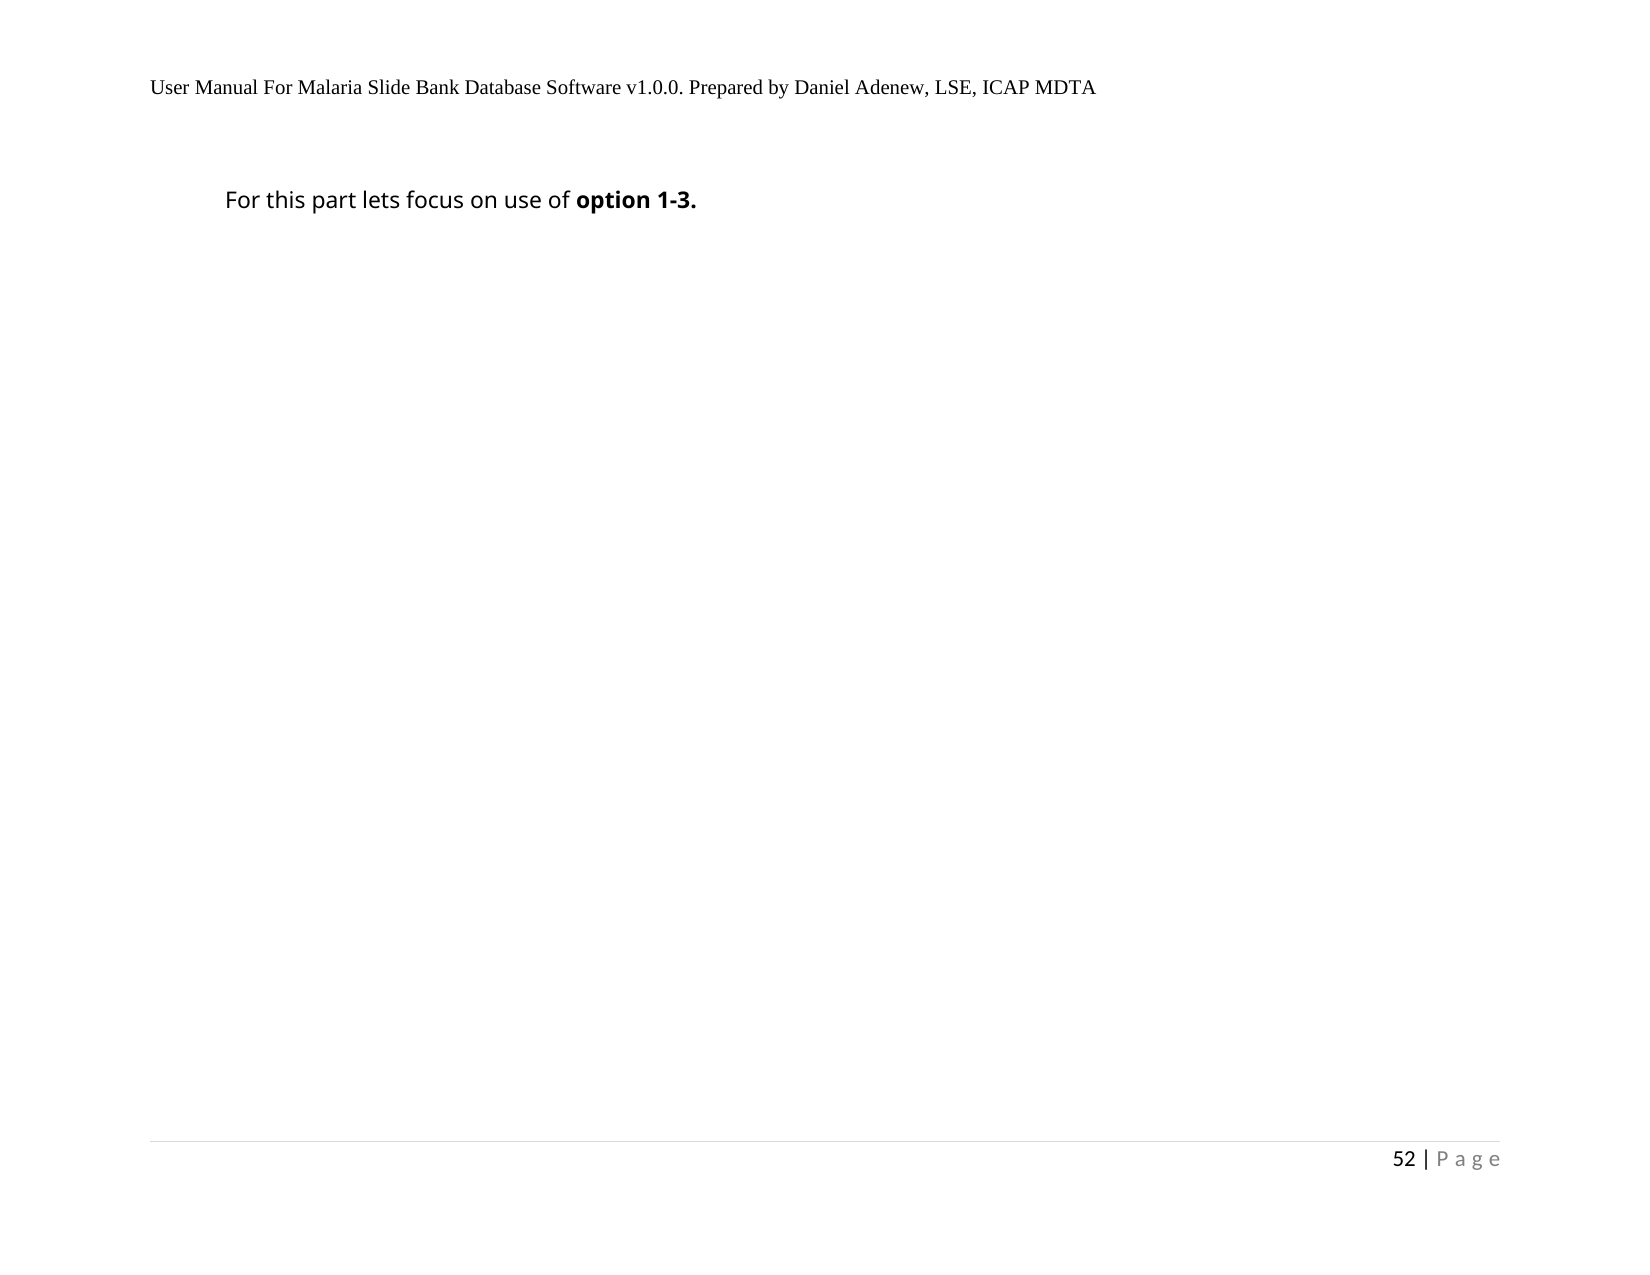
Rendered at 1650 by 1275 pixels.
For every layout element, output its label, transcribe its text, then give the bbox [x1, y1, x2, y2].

list For this part lets focus on use of option 1-3. [225, 184, 1500, 215]
